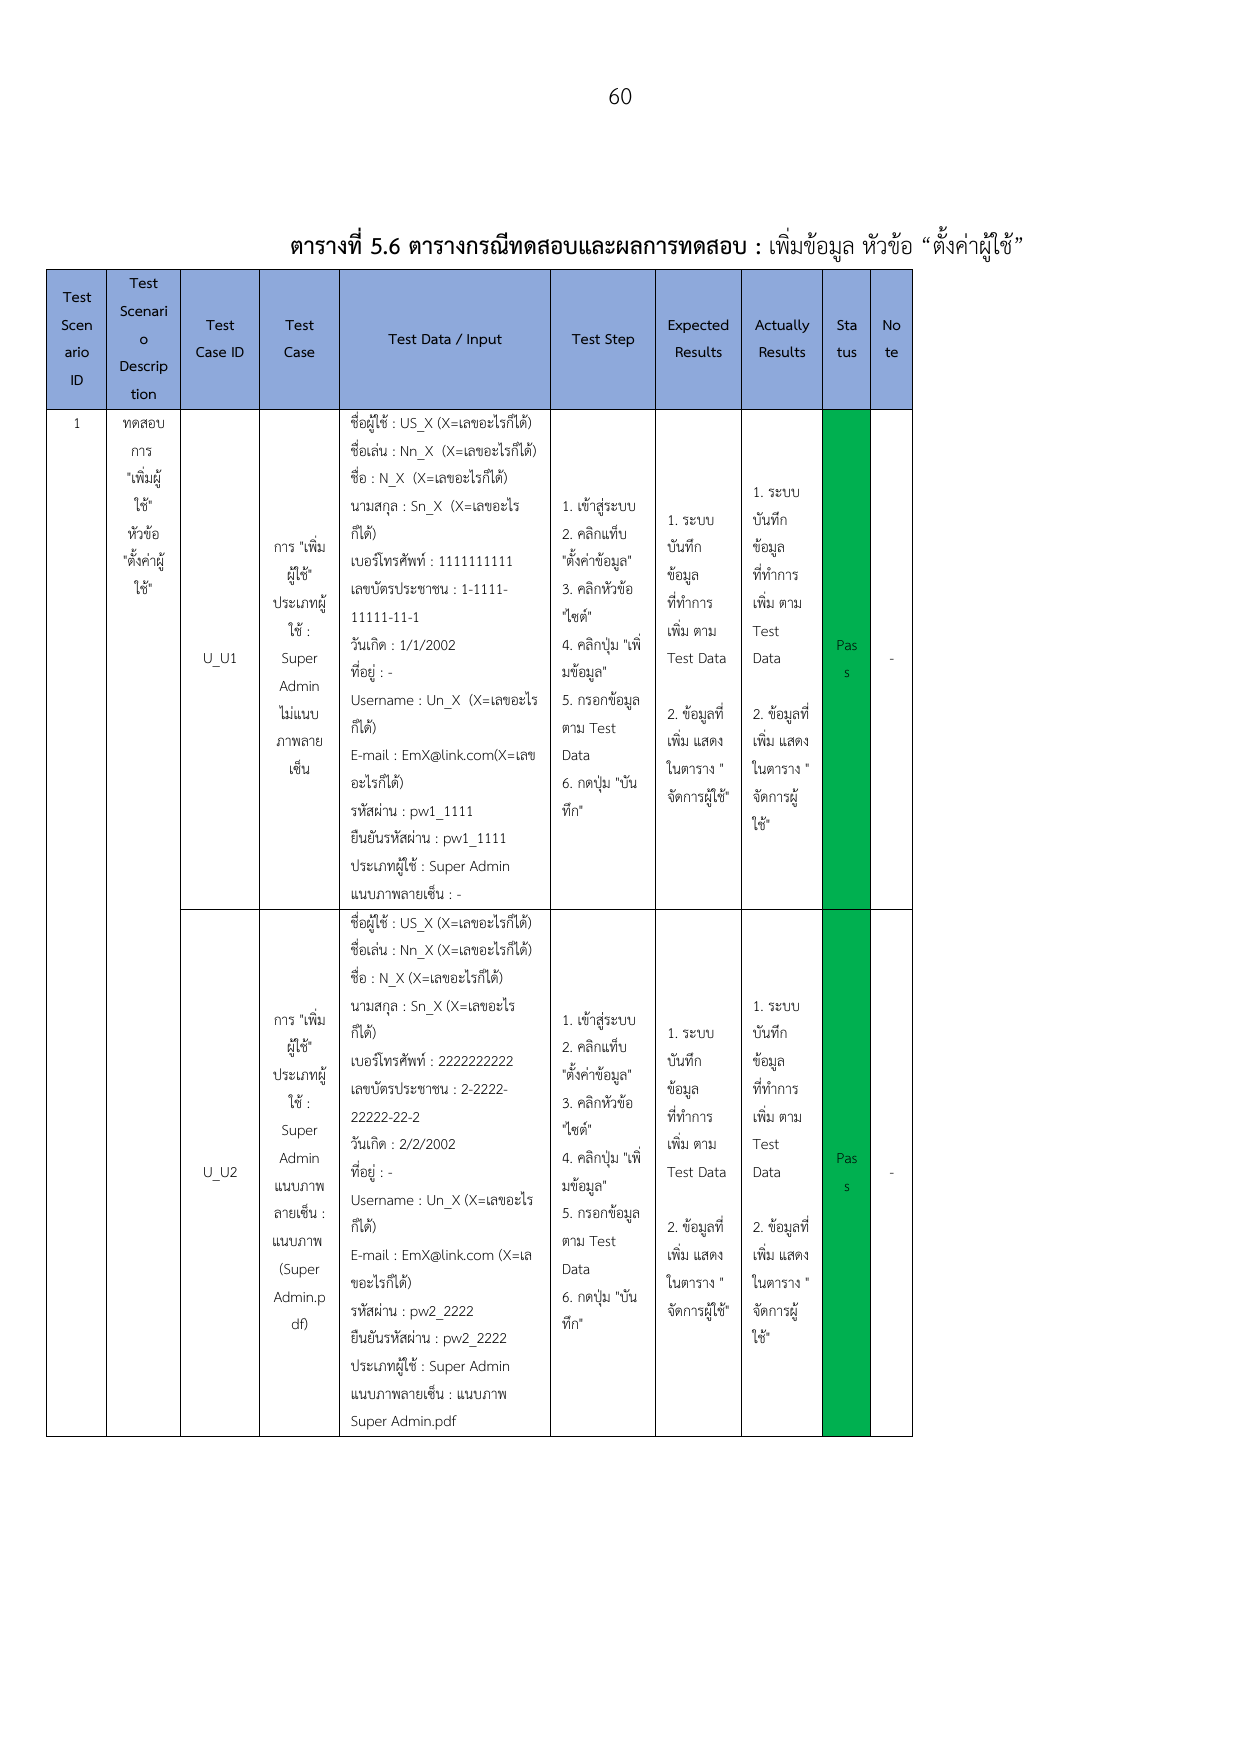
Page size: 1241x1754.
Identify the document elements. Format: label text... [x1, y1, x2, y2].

table_header Status [823, 270, 870, 409]
table_header Test Scenario Description [107, 270, 180, 409]
table_cell 1. ระบบบันทึกข้อมูลที่ทำการเพิ่ม ตาม Test Data 2. ข้อมูลที่เพิ่ม แสดงในตาราง "จัดการผู้ใช้" [656, 910, 741, 1436]
table_header Test Case [260, 270, 339, 409]
table_cell ชื่อผู้ใช้ : US_X (X=เลขอะไรก็ได้) ชื่อเล่น : Nn_X (X=เลขอะไรก็ได้) ชื่อ : N_X (X=เลขอะไรก็ได้) นามสกุล : Sn_X (X=เลขอะไรก็ได้) เบอร์โทรศัพท์ : 1111111111 เลขบัตรประชาชน : 1-1111-11111-11-1 วันเกิด : 1/1/2002 ที่อยู่ : - Username : Un_X (X=เลขอะไรก็ได้) E-mail : EmX@link.com(X=เลขอะไรก็ได้) รหัสผ่าน : pw1_1111 ยืนยันรหัสผ่าน : pw1_1111 ประเภทผู้ใช้ : Super Admin แนบภาพลายเซ็น : - [340, 410, 550, 909]
table_cell 1. ระบบบันทึกข้อมูลที่ทำการเพิ่ม ตาม Test Data 2. ข้อมูลที่เพิ่ม แสดงในตาราง "จัดการผู้ใช้" [742, 410, 822, 909]
table_header Note [871, 270, 912, 409]
table_cell 1. ระบบบันทึกข้อมูลที่ทำการเพิ่ม ตาม Test Data 2. ข้อมูลที่เพิ่ม แสดงในตาราง "จัดการผู้ใช้" [656, 410, 741, 909]
table_header Test Case ID [181, 270, 259, 409]
table_cell ชื่อผู้ใช้ : US_X (X=เลขอะไรก็ได้) ชื่อเล่น : Nn_X (X=เลขอะไรก็ได้) ชื่อ : N_X (X=เลขอะไรก็ได้) นามสกุล : Sn_X (X=เลขอะไรก็ได้) เบอร์โทรศัพท์ : 2222222222 เลขบัตรประชาชน : 2-2222-22222-22-2 วันเกิด : 2/2/2002 ที่อยู่ : - Username : Un_X (X=เลขอะไรก็ได้) E-mail : EmX@link.com (X=เลขอะไรก็ได้) รหัสผ่าน : pw2_2222 ยืนยันรหัสผ่าน : pw2_2222 ประเภทผู้ใช้ : Super Admin แนบภาพลายเซ็น : แนบภาพ Super Admin.pdf [340, 910, 550, 1436]
table_cell U_U1 [181, 410, 259, 909]
table_header Expected Results [656, 270, 741, 409]
table_cell 1. ระบบบันทึกข้อมูลที่ทำการเพิ่ม ตาม Test Data 2. ข้อมูลที่เพิ่ม แสดงในตาราง "จัดการผู้ใช้" [742, 910, 822, 1436]
table_cell - [871, 910, 912, 1436]
table_cell 1. เข้าสู่ระบบ 2. คลิกแท็บ "ตั้งค่าข้อมูล" 3. คลิกหัวข้อ "ไซต์" 4. คลิกปุ่ม "เพิ่มข้อมูล" 5. กรอกข้อมูลตาม Test Data 6. กดปุ่ม "บันทึก" [551, 410, 655, 909]
table_cell Pass [823, 410, 870, 909]
table_header Actually Results [742, 270, 822, 409]
text ตารางที่ 5.6 ตารางกรณีทดสอบและผลการทดสอบ : เพิ่มข้อมูล หัวข้อ “ตั้งค่าผู้ใช้” [187, 225, 1053, 269]
table_cell การ "เพิ่มผู้ใช้" ประเภทผู้ใช้ : Super Admin ไม่แนบภาพลายเซ็น [260, 410, 339, 909]
table_header Test Step [551, 270, 655, 409]
table_cell U_U2 [181, 910, 259, 1436]
table_cell ทดสอบการ "เพิ่มผู้ใช้" หัวข้อ "ตั้งค่าผู้ใช้" [107, 410, 180, 1436]
table_cell 1. เข้าสู่ระบบ 2. คลิกแท็บ "ตั้งค่าข้อมูล" 3. คลิกหัวข้อ "ไซต์" 4. คลิกปุ่ม "เพิ่มข้อมูล" 5. กรอกข้อมูลตาม Test Data 6. กดปุ่ม "บันทึก" [551, 910, 655, 1436]
table_cell - [871, 410, 912, 909]
table_header Test Scenario ID [47, 270, 106, 409]
table_cell Pass [823, 910, 870, 1436]
table_header Test Data / Input [340, 270, 550, 409]
table_cell 1 [47, 410, 106, 1436]
table_cell การ "เพิ่มผู้ใช้" ประเภทผู้ใช้ : Super Admin แนบภาพลายเซ็น : แนบภาพ (Super Admin.pdf) [260, 910, 339, 1436]
